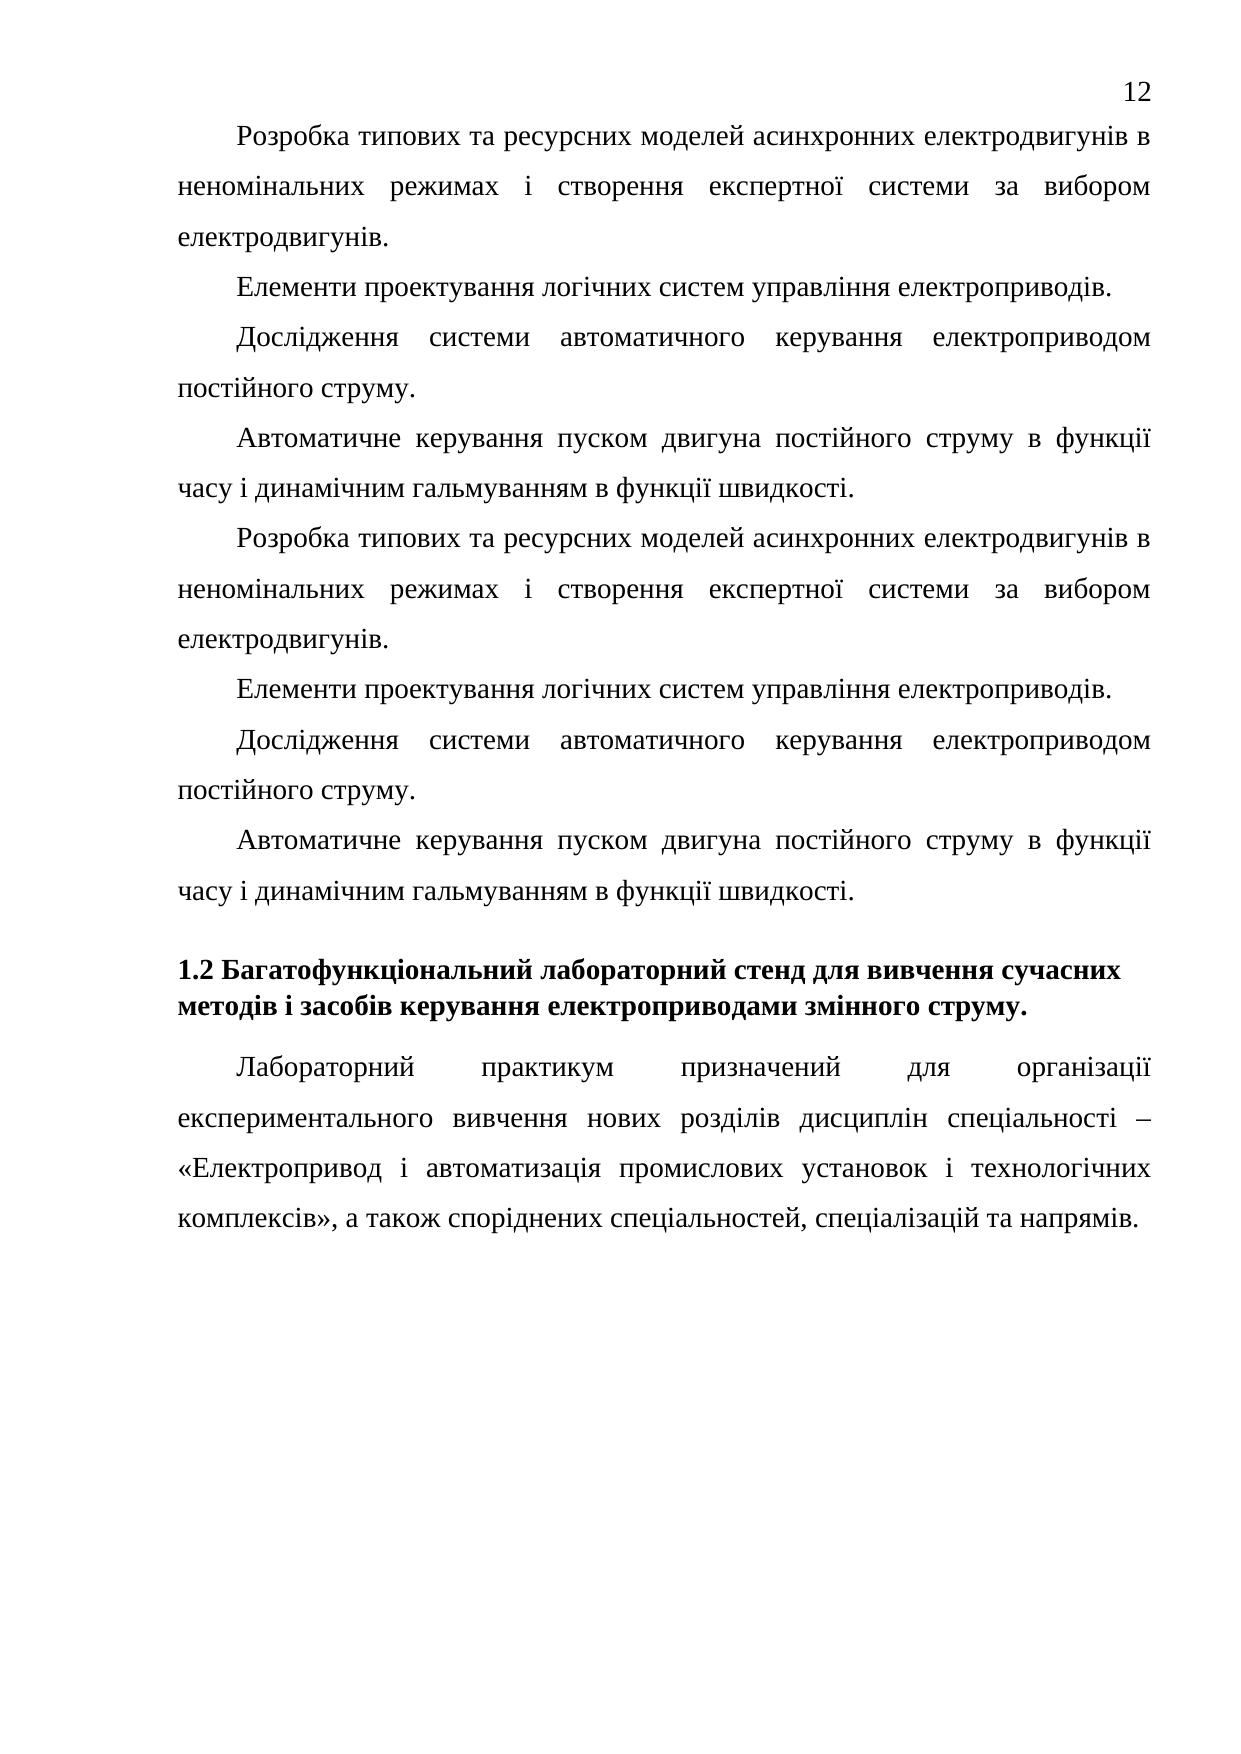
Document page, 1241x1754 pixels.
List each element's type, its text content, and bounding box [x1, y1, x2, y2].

text Розробка типових та ресурсних моделей асинхронних електродвигунів в неномінальних режимах і створення експертної системи за вибором електродвигунів. [177, 521, 1152, 655]
subtitle 1.2 Багатофункціональний лабораторний стенд для вивчення сучасних методів і засобів керування електроприводами змінного струму. [177, 952, 1152, 1022]
text Дослідження системи автоматичного керування електроприводом постійного струму. [177, 722, 1152, 806]
text Автоматичне керування пуском двигуна постійного струму в функції часу і динамічним гальмуванням в функції швидкості. [177, 822, 1152, 906]
text Лабораторний практикум призначений для організації експериментального вивчення нових розділів дисциплін спеціальності – «Електропривод і автоматизація промислових установок і технологічних комплексів», а також споріднених спеціальностей, спеціалізацій та напрямів. [177, 1049, 1152, 1234]
text Автоматичне керування пуском двигуна постійного струму в функції часу і динамічним гальмуванням в функції швидкості. [177, 420, 1152, 504]
text Розробка типових та ресурсних моделей асинхронних електродвигунів в неномінальних режимах і створення експертної системи за вибором електродвигунів. [177, 118, 1152, 252]
text Дослідження системи автоматичного керування електроприводом постійного струму. [177, 319, 1152, 403]
text Елементи проектування логічних систем управління електроприводів. [177, 269, 1152, 303]
text Елементи проектування логічних систем управління електроприводів. [177, 672, 1152, 705]
